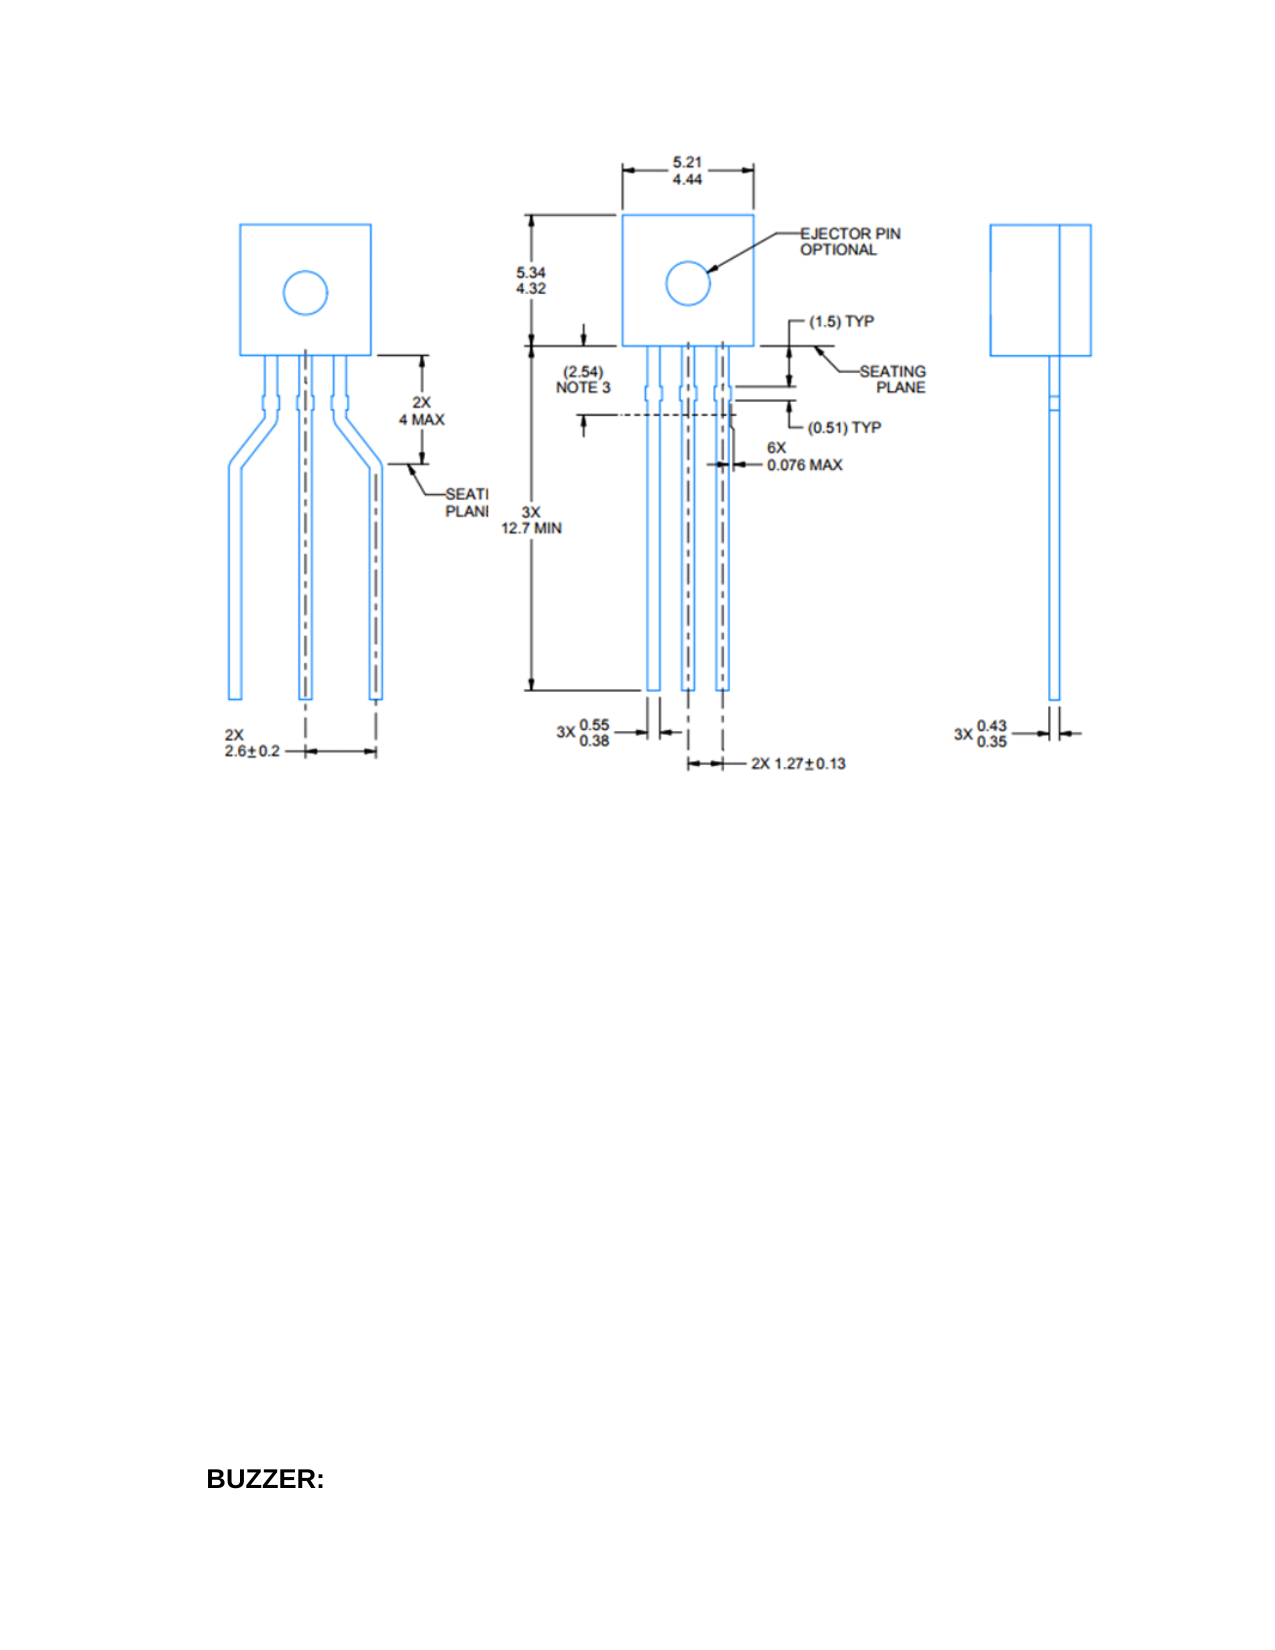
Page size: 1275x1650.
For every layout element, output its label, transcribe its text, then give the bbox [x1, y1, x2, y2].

text BUZZER: [206, 1463, 1125, 1494]
picture [206, 150, 1125, 784]
